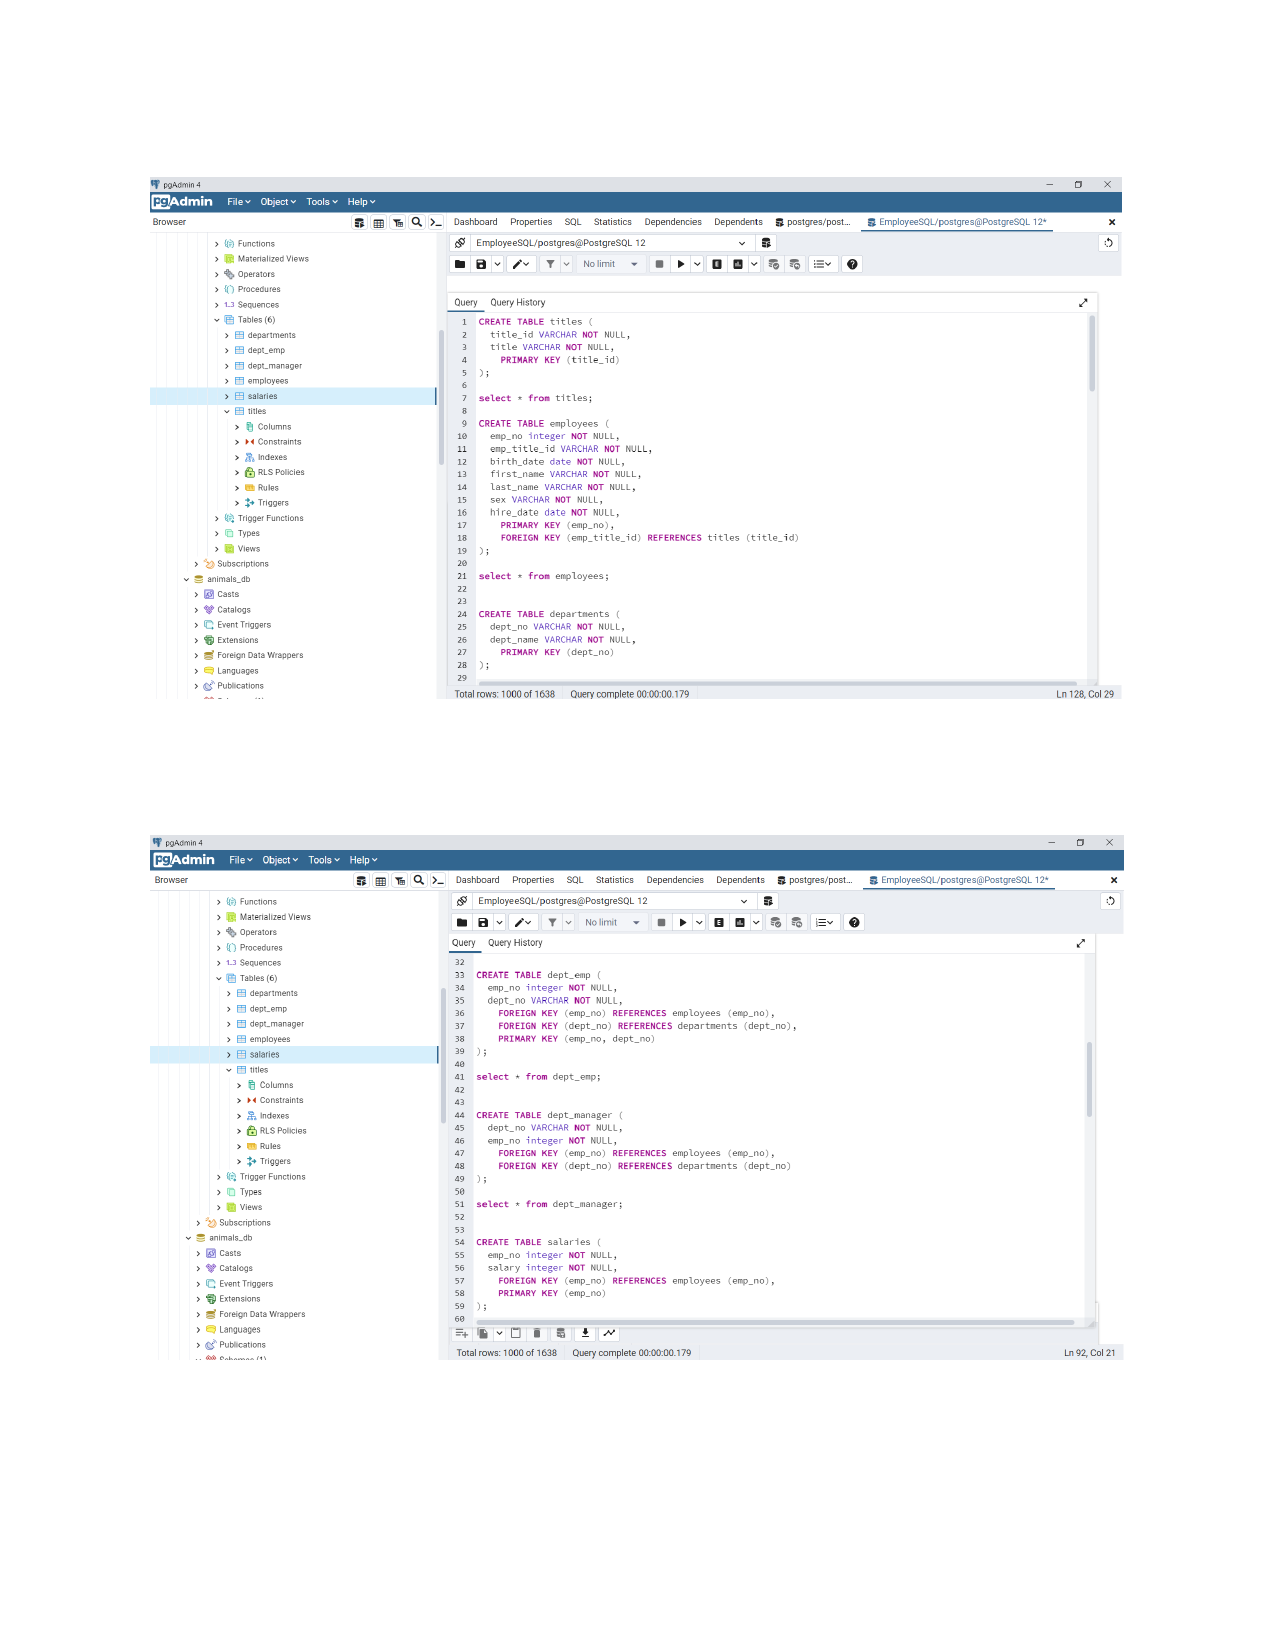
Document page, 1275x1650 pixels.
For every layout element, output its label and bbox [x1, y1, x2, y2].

picture [150, 835, 1124, 1360]
picture [150, 177, 1122, 699]
